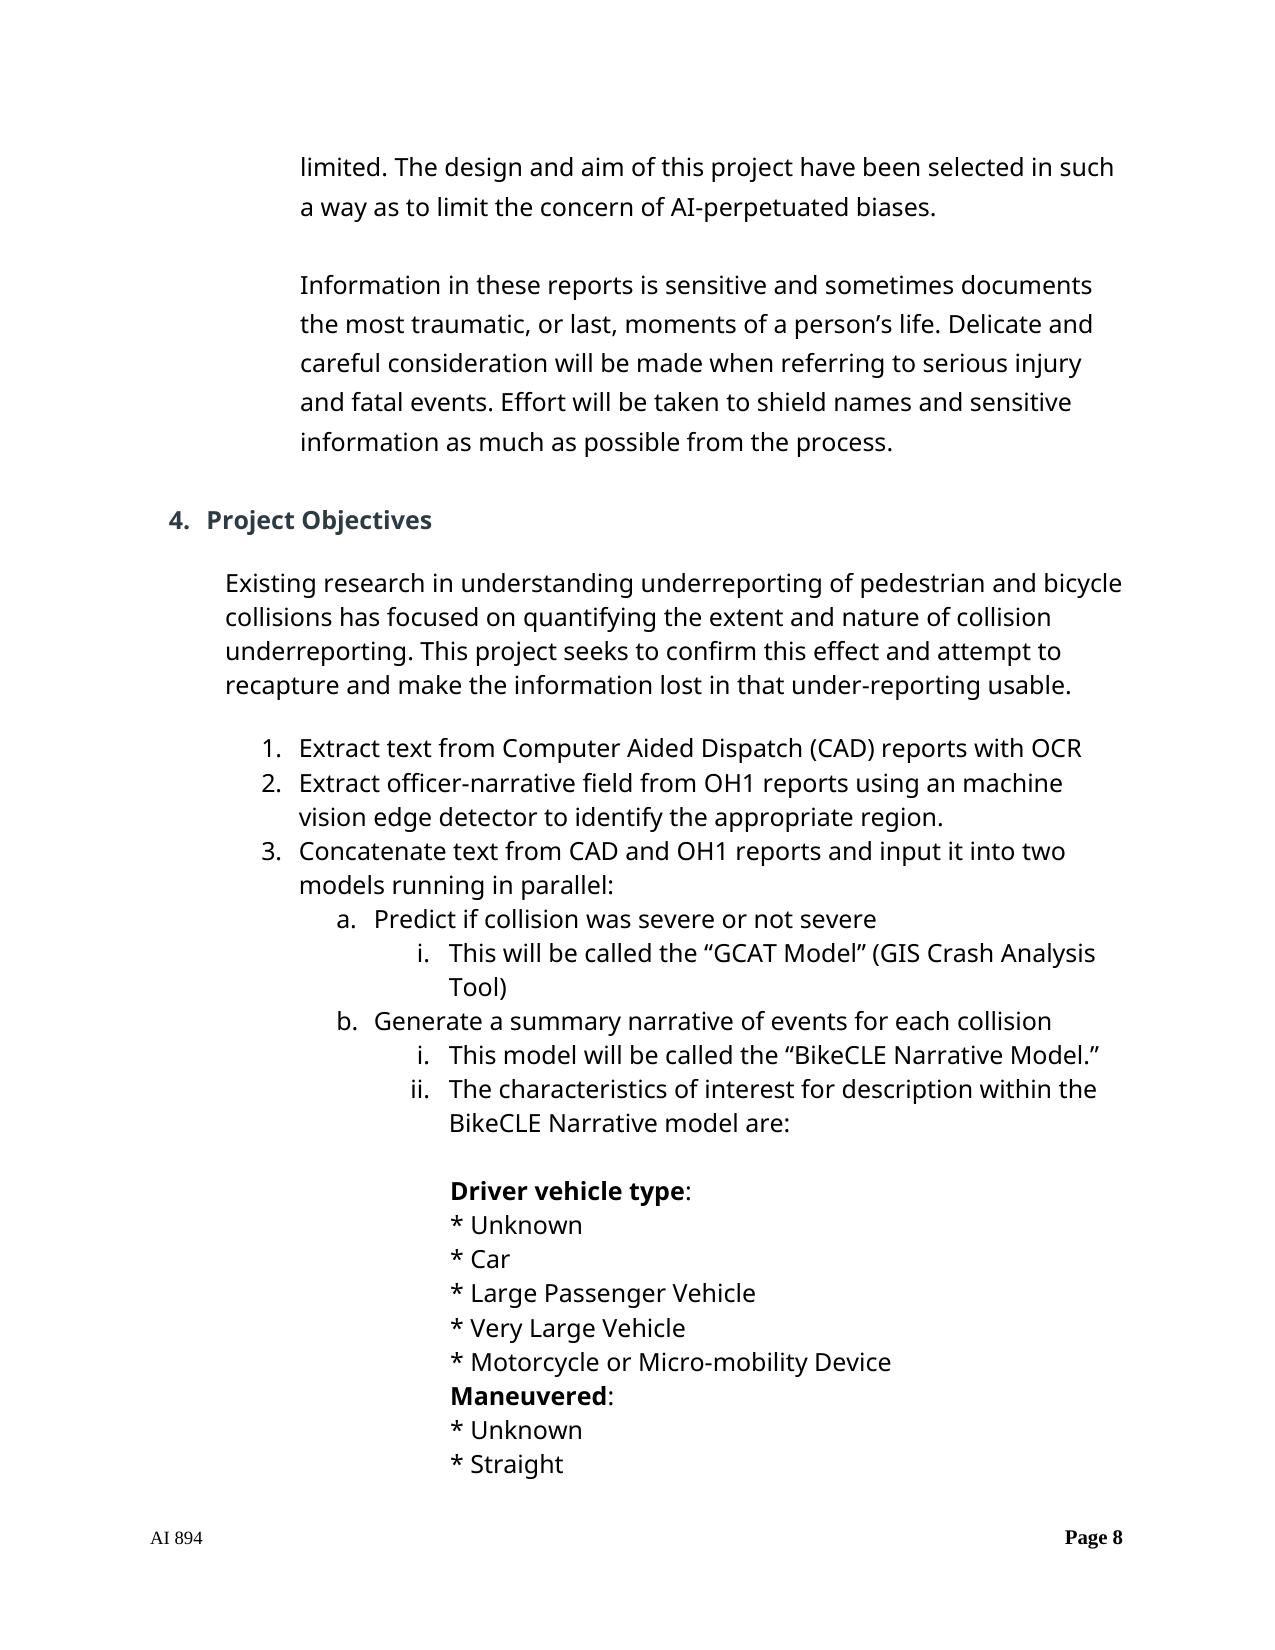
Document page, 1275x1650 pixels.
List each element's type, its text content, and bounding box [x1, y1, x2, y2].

text * Unknown [450, 1208, 1125, 1242]
text * Motorcycle or Micro-mobility Device [450, 1344, 1125, 1378]
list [300, 150, 1125, 223]
text Driver vehicle type: [450, 1174, 1125, 1208]
list Predict if collision was severe or not severe [336, 901, 1125, 936]
text * Unknown [450, 1412, 1125, 1446]
text * Very Large Vehicle [450, 1310, 1125, 1344]
list Extract officer-narrative field from OH1 reports using an machine vision edge detector to identify the appropriate region. [261, 765, 1125, 833]
list Concatenate text from CAD and OH1 reports and input it into two models running in parallel: [261, 833, 1125, 901]
text * Car [450, 1242, 1125, 1276]
text Maneuvered: [450, 1378, 1125, 1412]
list Generate a summary narrative of events for each collision [336, 1004, 1125, 1038]
list This will be called the “GCAT Model” (GIS Crash Analysis Tool) [430, 936, 1125, 1004]
list The characteristics of interest for description within the BikeCLE Narrative model are: [430, 1072, 1125, 1140]
list Information in these reports is sensitive and sometimes documents the most traumatic, or last, moments of a person’s life. Delicate and careful consideration will be made when referring to serious injury and fatal events. Effort will be taken to shield names and sensitive information as much as possible from the process. [300, 267, 1125, 458]
list Extract text from Computer Aided Dispatch (CAD) reports with OCR [261, 731, 1125, 765]
text * Straight [450, 1446, 1125, 1481]
list This model will be called the “BikeCLE Narrative Model.” [430, 1038, 1125, 1072]
list Project Objectives [169, 502, 1125, 537]
text * Large Passenger Vehicle [450, 1276, 1125, 1310]
text Existing research in understanding underreporting of pedestrian and bicycle collisions has focused on quantifying the extent and nature of collision underreporting. This project seeks to confirm this effect and attempt to recapture and make the information lost in that under-reporting usable. [225, 566, 1125, 702]
